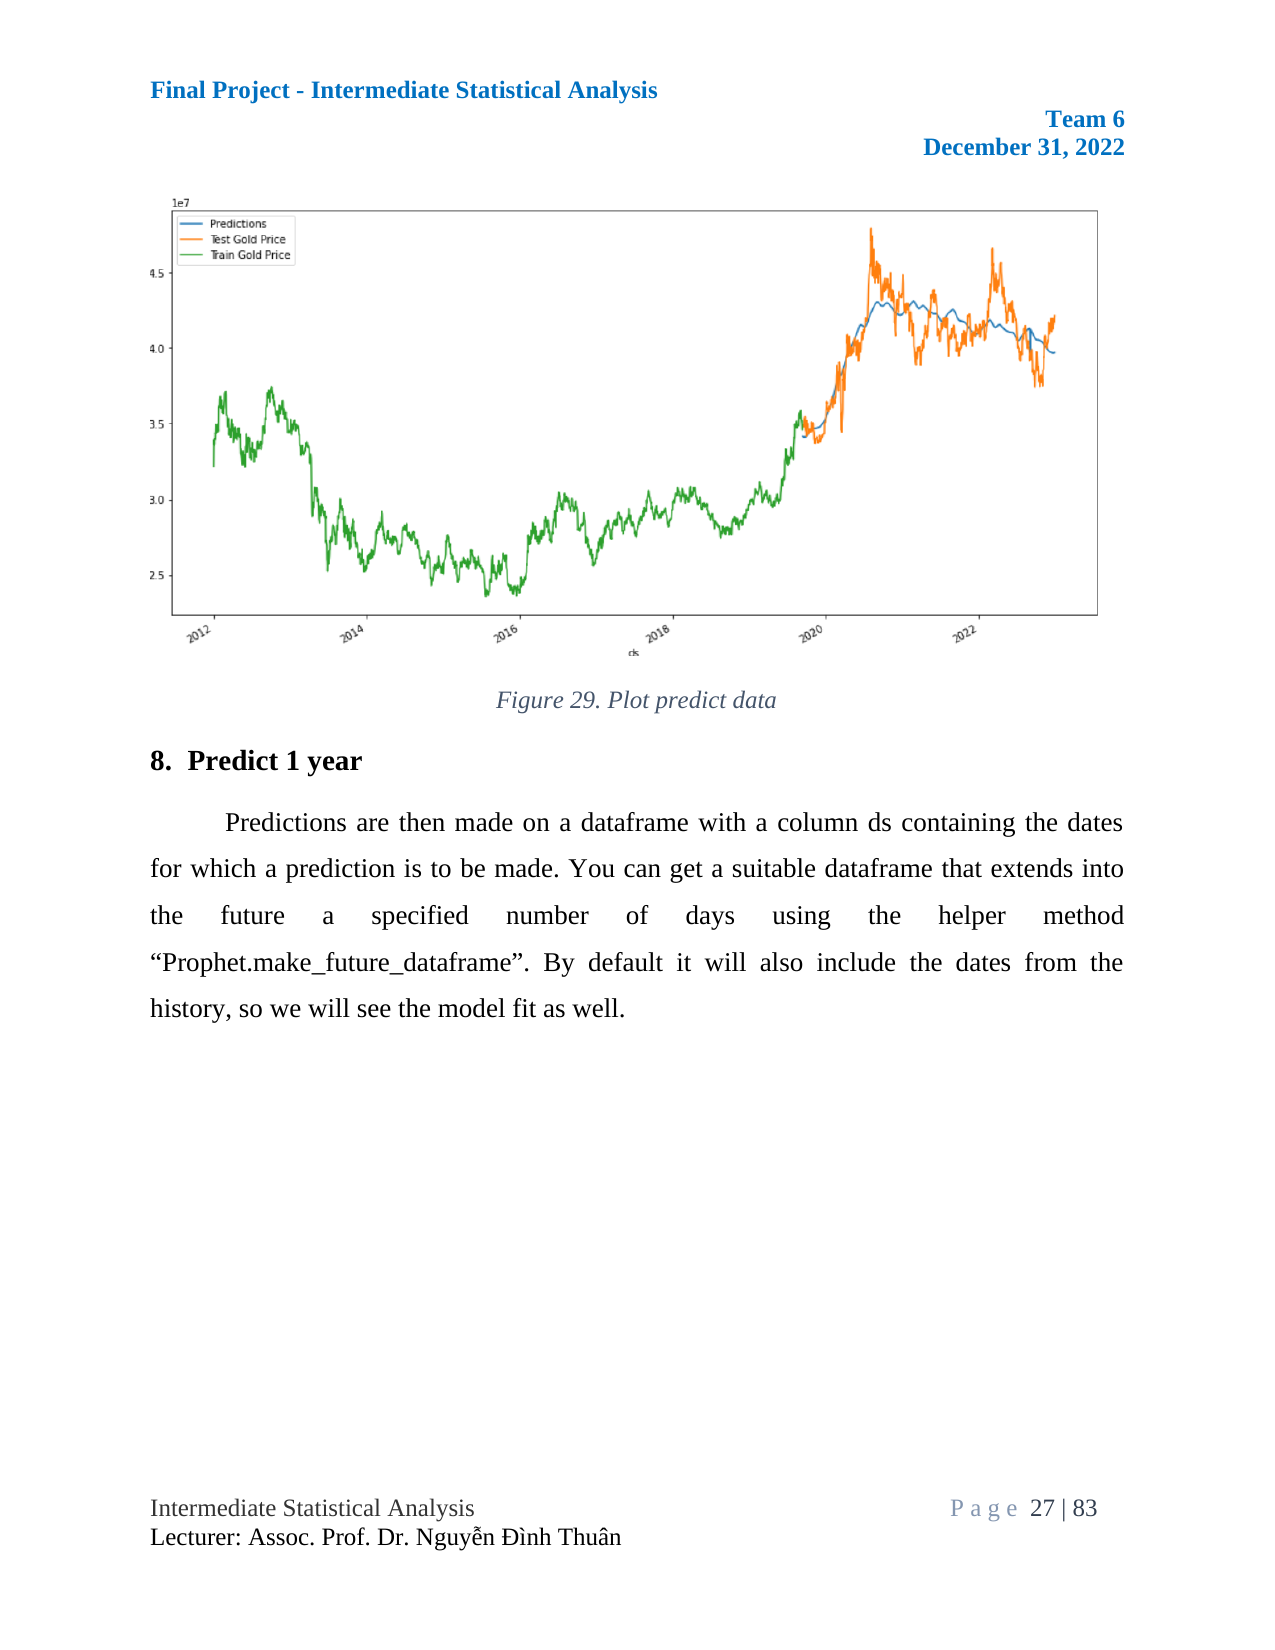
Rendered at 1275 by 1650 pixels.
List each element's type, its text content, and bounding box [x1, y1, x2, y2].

text Figure 29. Plot predict data [150, 685, 1125, 714]
list Predict 1 year [150, 743, 1125, 776]
text Predictions are then made on a dataframe with a column ds containing the dates for which a prediction is to be made. You can get a suitable dataframe that extends into the future a specified number of days using the helper method “Prophet.make_future_dataframe”. By default it will also include the dates from the history, so we will see the model fit as well. [150, 806, 1125, 1023]
picture [150, 192, 1125, 656]
